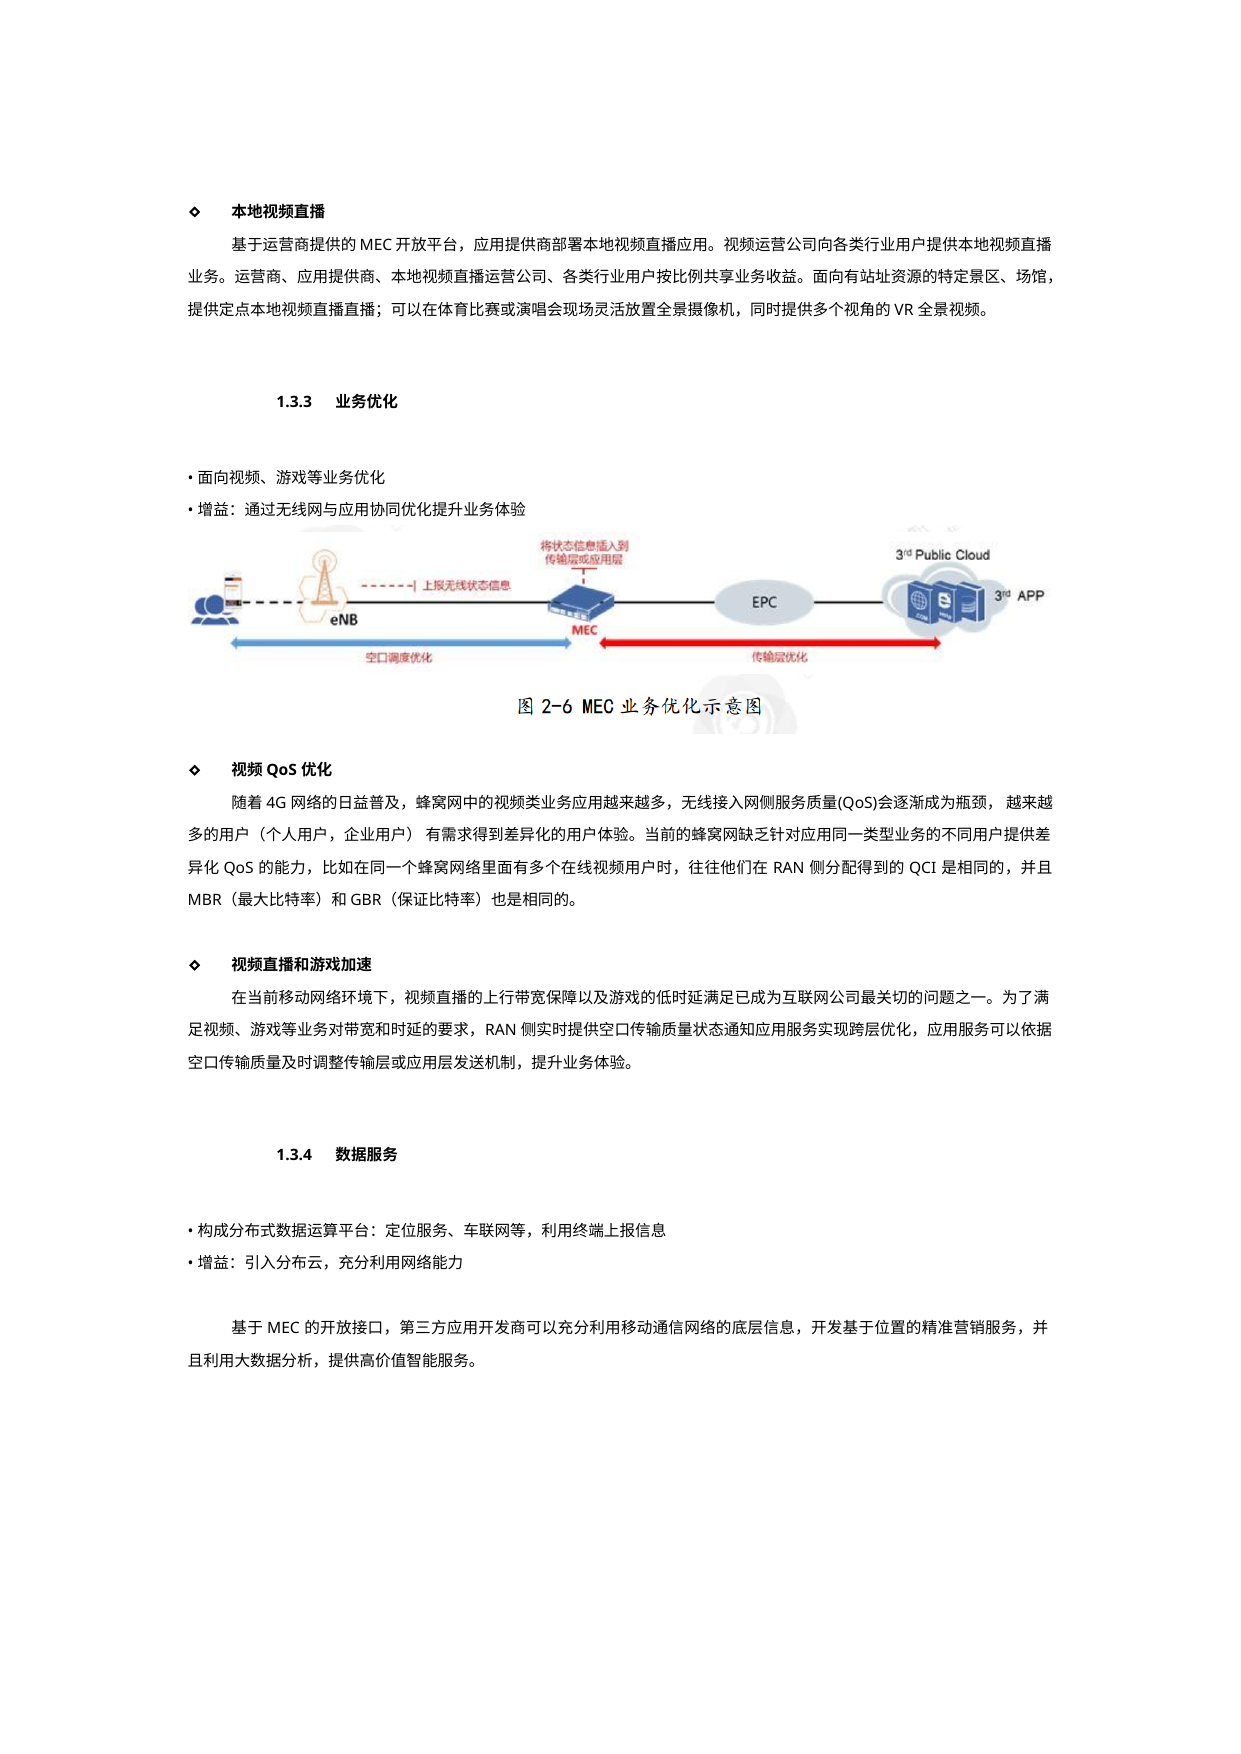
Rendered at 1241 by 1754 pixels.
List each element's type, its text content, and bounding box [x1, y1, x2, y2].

text • 面向视频、游戏等业务优化 [187, 460, 1053, 493]
subtitle 数据服务 [276, 1137, 1053, 1170]
text • 增益：引入分布云，充分利用网络能力 [187, 1246, 1053, 1278]
text 随着 4G 网络的日益普及，蜂窝网中的视频类业务应用越来越多，无线接入网侧服务质量(QoS)会逐渐成为瓶颈， 越来越多的用户（个人用户，企业用户） 有需求得到差异化的用户体验。当前的蜂窝网缺乏针对应用同一类型业务的不同用户提供差异化 QoS 的能力，比如在同一个蜂窝网络里面有多个在线视频用户时，往往他们在 RAN 侧分配得到的 QCI 是相同的，并且 MBR（最大比特率）和 GBR（保证比特率）也是相同的。 [187, 785, 1053, 915]
text • 构成分布式数据运算平台：定位服务、车联网等，利用终端上报信息 [187, 1213, 1053, 1246]
text • 增益：通过无线网与应用协同优化提升业务体验 [187, 493, 1053, 525]
picture [187, 525, 1053, 734]
list 本地视频直播 [187, 194, 1053, 227]
text 在当前移动网络环境下，视频直播的上行带宽保障以及游戏的低时延满足已成为互联网公司最关切的问题之一。为了满足视频、游戏等业务对带宽和时延的要求，RAN 侧实时提供空口传输质量状态通知应用服务实现跨层优化，应用服务可以依据空口传输质量及时调整传输层或应用层发送机制，提升业务体验。 [187, 980, 1053, 1078]
subtitle 业务优化 [276, 384, 1053, 417]
text 基于 MEC 的开放接口，第三方应用开发商可以充分利用移动通信网络的底层信息，开发基于位置的精准营销服务，并且利用大数据分析，提供高价值智能服务。 [187, 1311, 1053, 1376]
list 视频直播和游戏加速 [187, 948, 1053, 980]
list 视频 QoS 优化 [187, 753, 1053, 785]
text 基于运营商提供的MEC开放平台，应用提供商部署本地视频直播应用。视频运营公司向各类行业用户提供本地视频直播业务。运营商、应用提供商、本地视频直播运营公司、各类行业用户按比例共享业务收益。面向有站址资源的特定景区、场馆，提供定点本地视频直播直播；可以在体育比赛或演唱会现场灵活放置全景摄像机，同时提供多个视角的 VR 全景视频。 [187, 227, 1053, 324]
